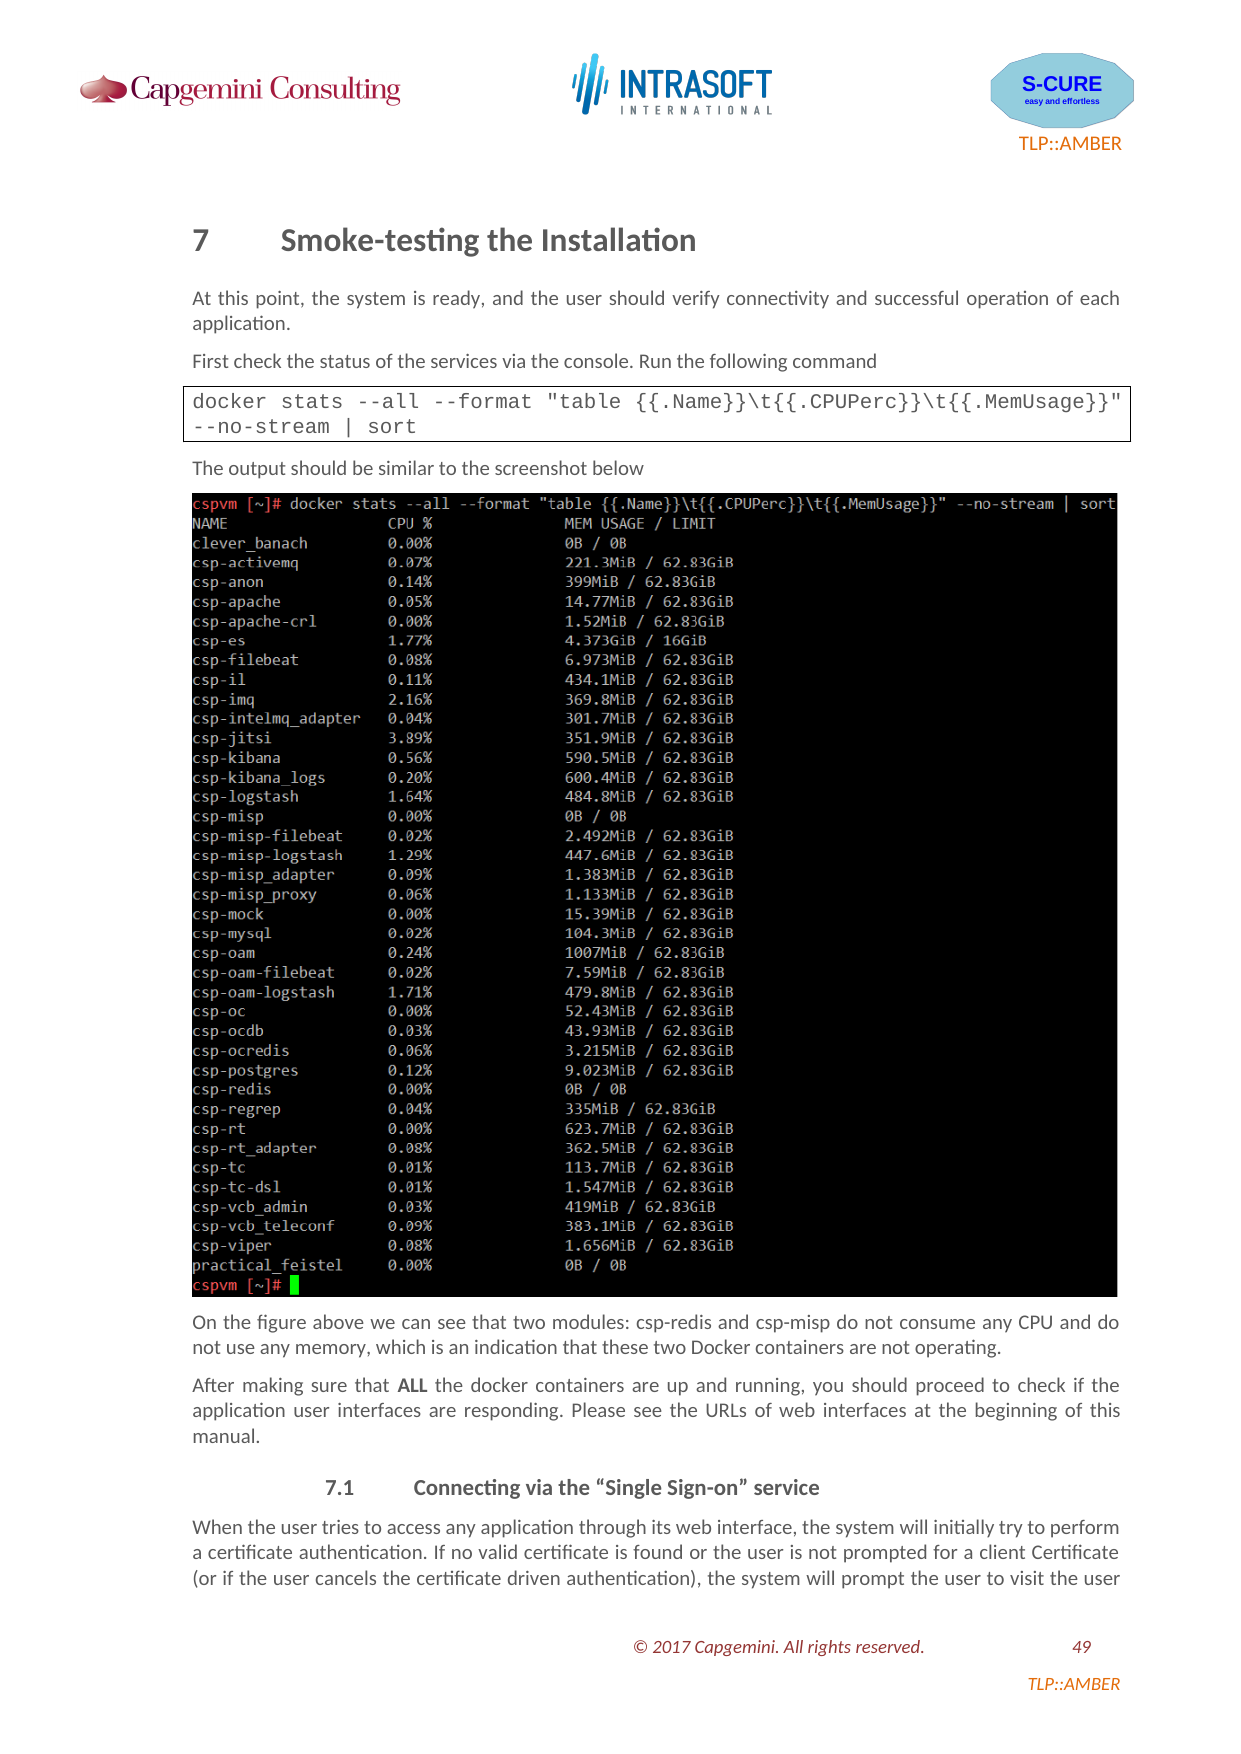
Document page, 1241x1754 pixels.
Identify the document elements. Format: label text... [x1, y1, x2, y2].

subtitle Smoke-testing the Installation [192, 219, 1122, 260]
text docker stats --all --format "table {{.Name}}\t{{.CPUPerc}}\t{{.MemUsage}}" --no-stream | sort [184, 387, 1130, 441]
text After making sure that ALL the docker containers are up and running, you should proceed to check if the application user interfaces are responding. Please see the URLs of web interfaces at the beginning of this manual. [192, 1372, 1122, 1448]
text At this point, the system is ready, and the user should verify connectivity and successful operation of each application. [192, 285, 1122, 336]
picture [192, 493, 1118, 1297]
subtitle Connecting via the “Single Sign-on” service [325, 1473, 1122, 1502]
text The output should be similar to the screenshot below [192, 455, 1122, 480]
picture [571, 52, 773, 116]
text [192, 1514, 1122, 1590]
text On the figure above we can see that two modules: csp-redis and csp-misp do not consume any CPU and do not use any memory, which is an indication that these two Docker containers are not operating. [192, 1309, 1122, 1360]
text First check the status of the services via the console. Run the following command [192, 348, 1122, 374]
